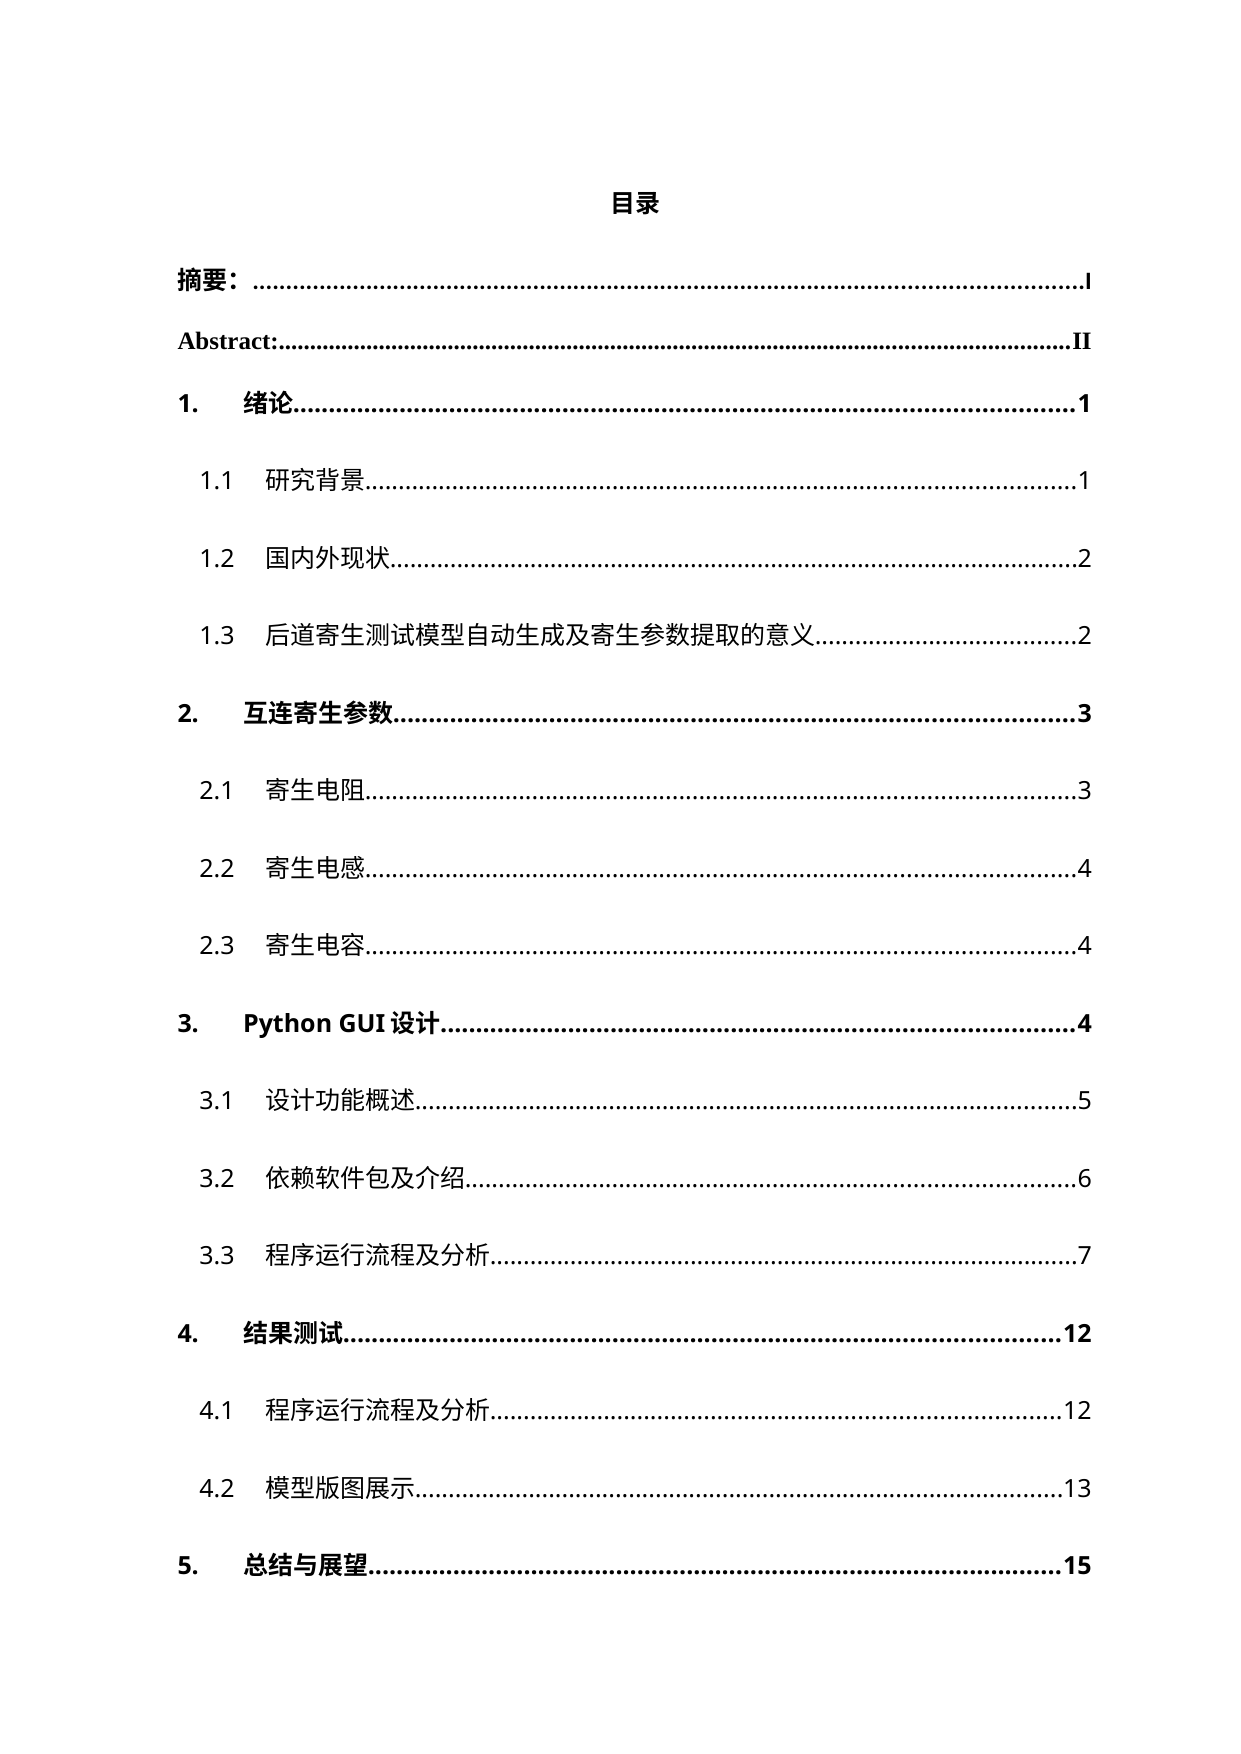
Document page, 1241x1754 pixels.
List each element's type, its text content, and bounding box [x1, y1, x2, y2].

text 4.2 模型版图展示 13 [199, 1454, 1092, 1519]
text 3.1 设计功能概述 5 [199, 1066, 1092, 1131]
text Abstract: II [177, 324, 1092, 356]
text 5. 总结与展望 15 [177, 1531, 1092, 1596]
text 3.3 程序运行流程及分析 7 [199, 1221, 1092, 1286]
text 2.2 寄生电感 4 [199, 834, 1092, 899]
text 4.1 程序运行流程及分析 12 [199, 1376, 1092, 1441]
text 3. Python GUI设计 4 [177, 989, 1092, 1054]
text 1. 绪论 1 [177, 369, 1092, 434]
text 1.2 国内外现状 2 [199, 524, 1092, 589]
text 4. 结果测试 12 [177, 1299, 1092, 1364]
text 3.2 依赖软件包及介绍 6 [199, 1144, 1092, 1209]
text 摘要： I [177, 246, 1092, 311]
text 1.1 研究背景 1 [199, 446, 1092, 511]
text 目录 [177, 169, 1092, 234]
text 2.3 寄生电容 4 [199, 911, 1092, 976]
text 2. 互连寄生参数 3 [177, 679, 1092, 744]
text 2.1 寄生电阻 3 [199, 756, 1092, 821]
text 1.3 后道寄生测试模型自动生成及寄生参数提取的意义 2 [199, 601, 1092, 666]
